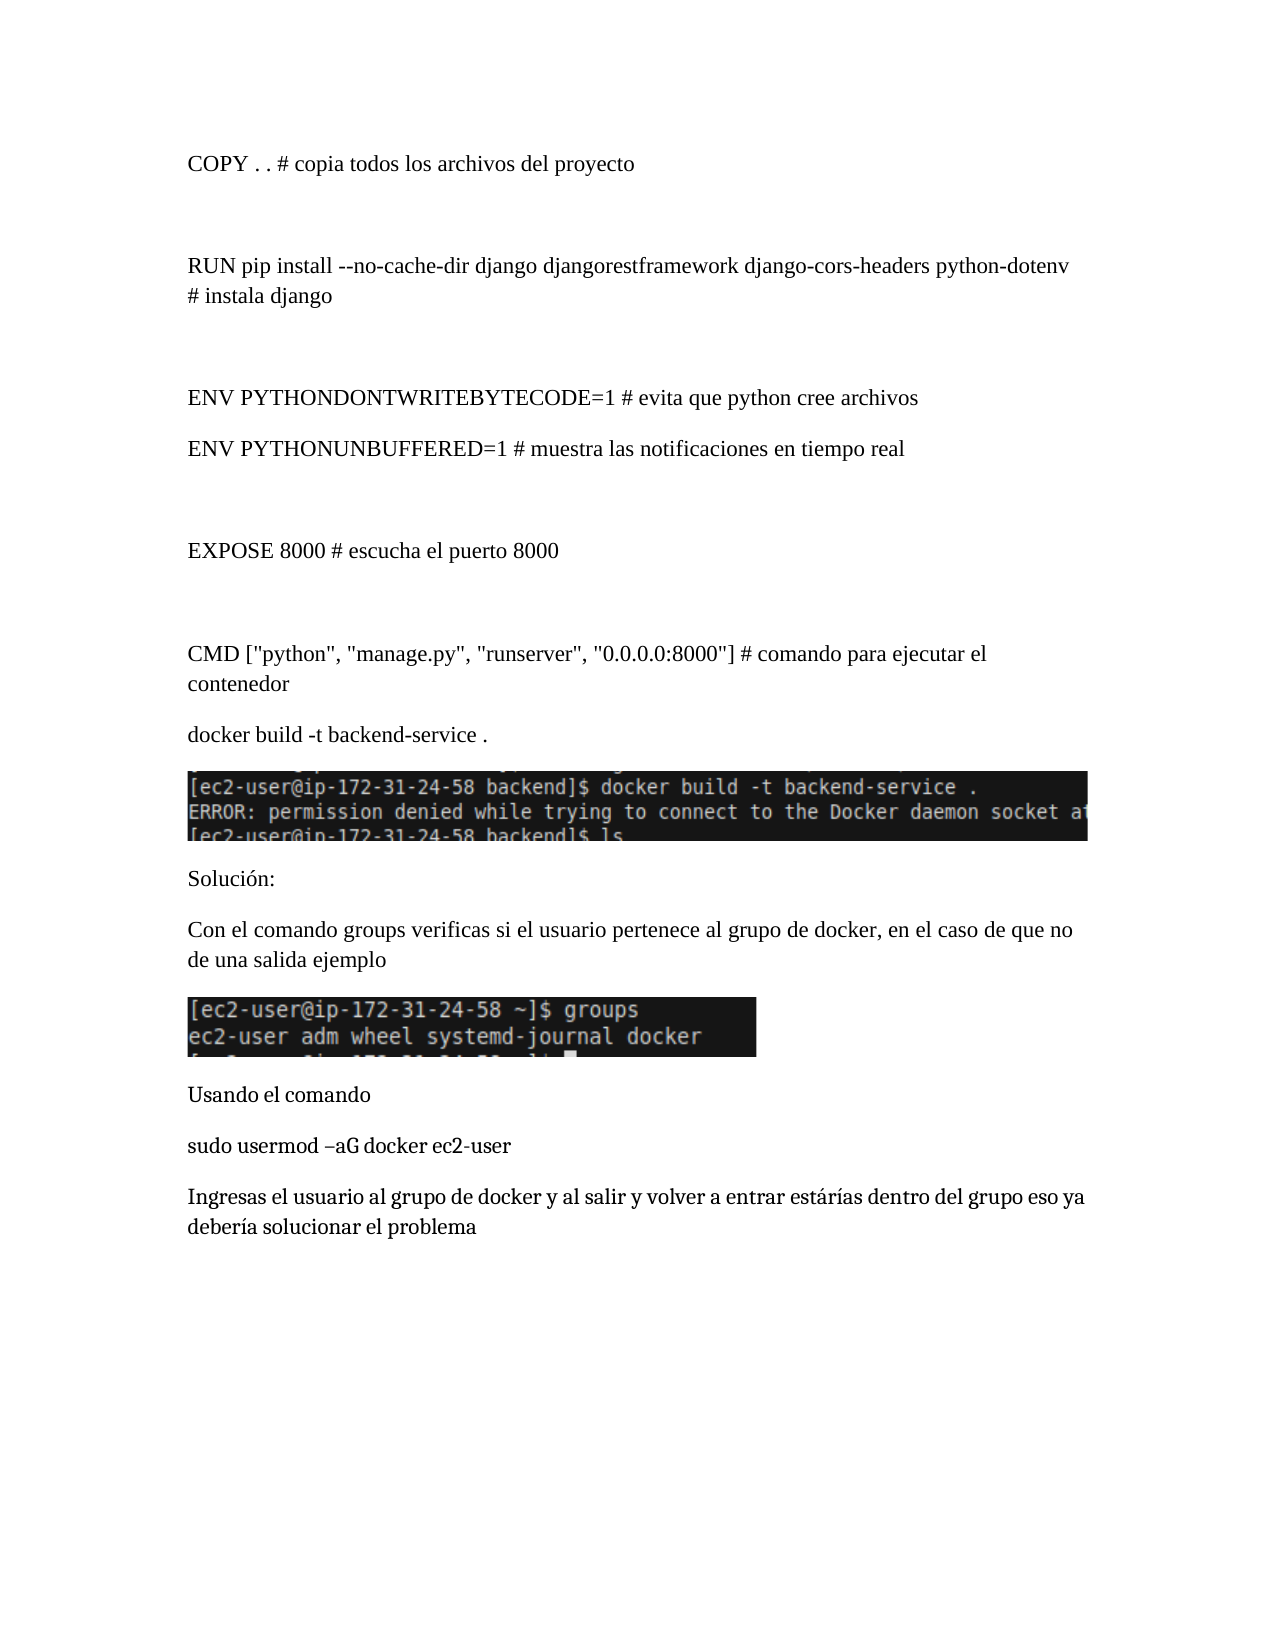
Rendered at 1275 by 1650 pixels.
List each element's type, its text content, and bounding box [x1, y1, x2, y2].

text sudo usermod –aG docker ec2-user [187, 1133, 1087, 1159]
text Usando el comando [187, 1082, 1087, 1108]
text Con el comando groups verificas si el usuario pertenece al grupo de docker, en el caso de que no de una salida ejemplo [187, 916, 1087, 973]
text ENV PYTHONUNBUFFERED=1 # muestra las notificaciones en tiempo real [187, 435, 1087, 462]
text CMD ["python", "manage.py", "runserver", "0.0.0.0:8000"] # comando para ejecutar el contenedor [187, 639, 1087, 696]
picture [187, 997, 757, 1057]
text Ingresas el usuario al grupo de docker y al salir y volver a entrar estárías dentro del grupo eso ya debería solucionar el problema [187, 1184, 1087, 1240]
text RUN pip install --no-cache-dir django djangorestframework django-cors-headers python-dotenv # instala django [187, 252, 1087, 309]
text COPY . . # copia todos los archivos del proyecto [187, 150, 1087, 176]
text ENV PYTHONDONTWRITEBYTECODE=1 # evita que python cree archivos [187, 384, 1087, 411]
text EXPOSE 8000 # escucha el puerto 8000 [187, 537, 1087, 564]
picture [187, 771, 1088, 841]
text docker build -t backend-service . [187, 721, 1087, 747]
text Solución: [187, 865, 1087, 892]
